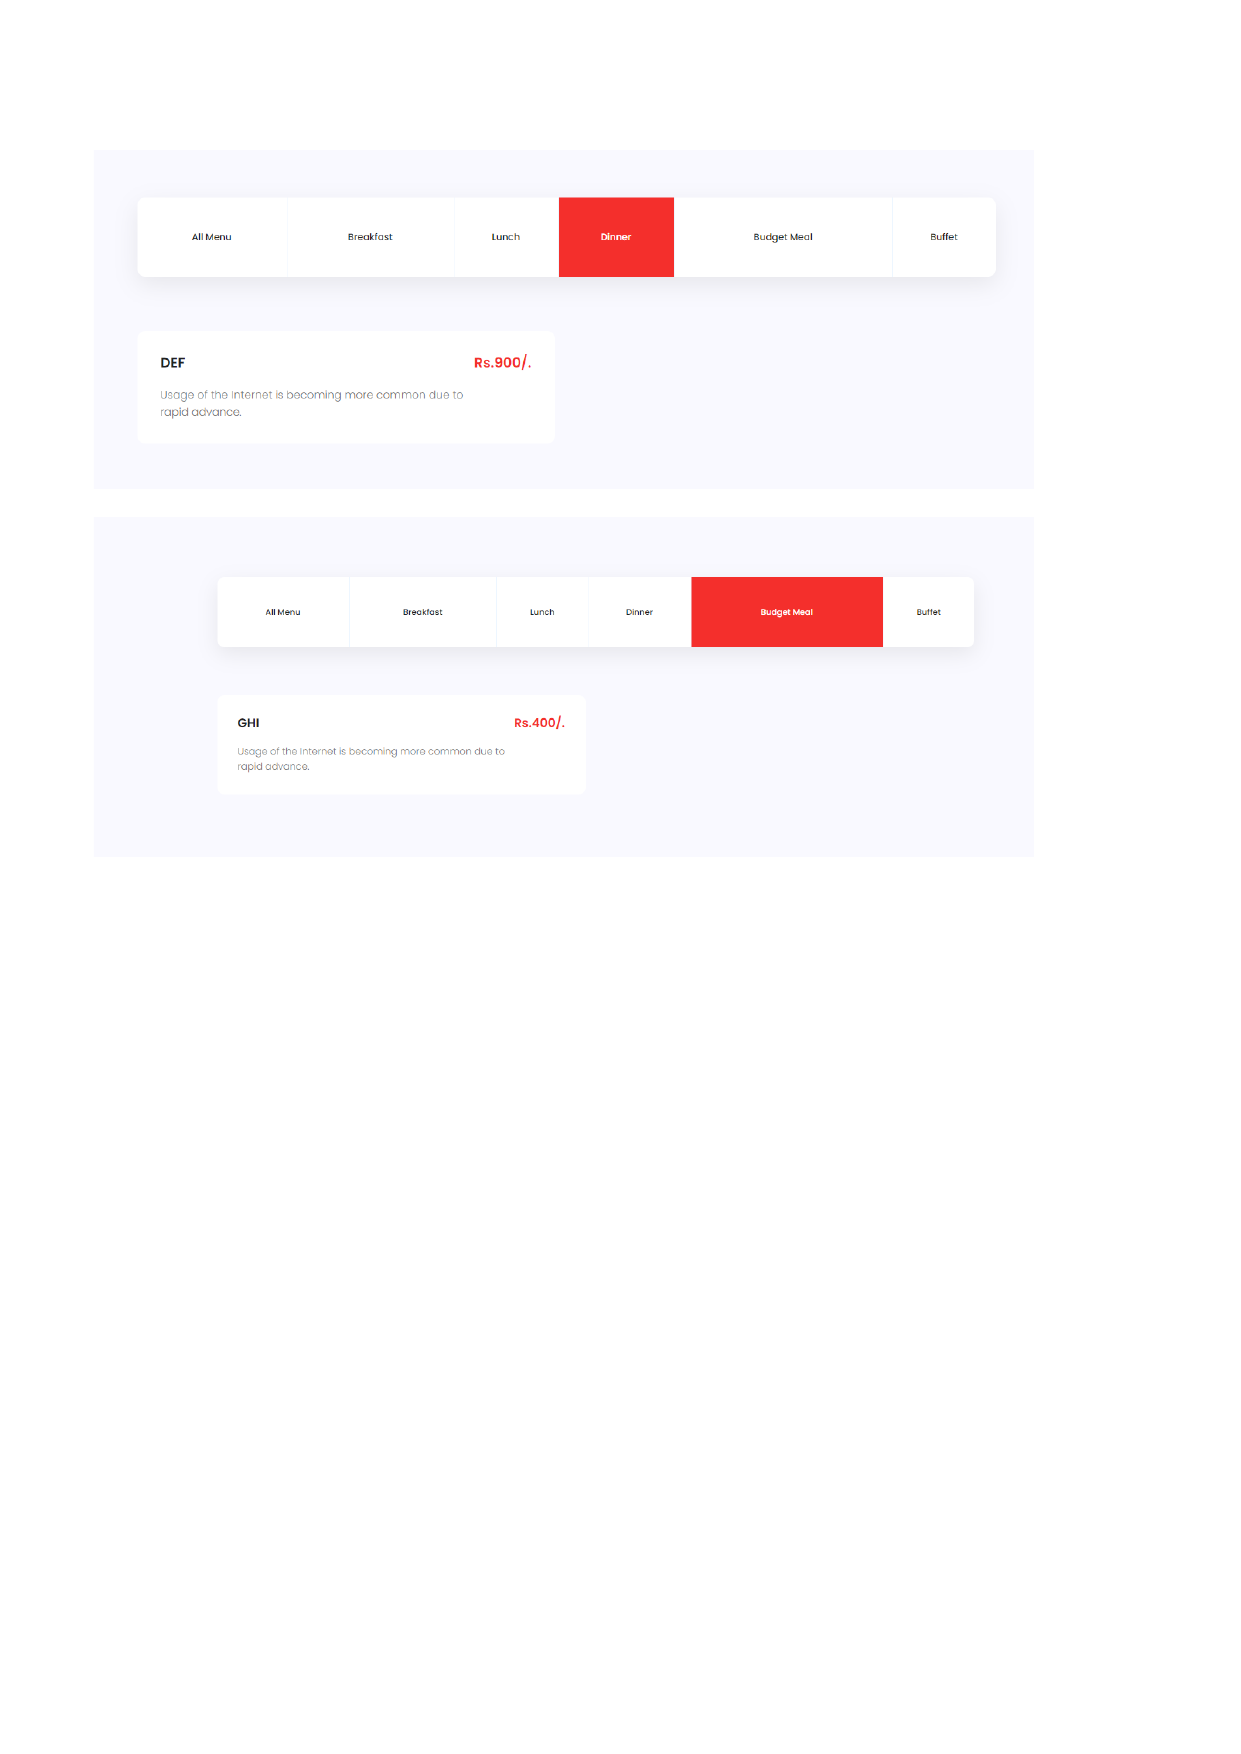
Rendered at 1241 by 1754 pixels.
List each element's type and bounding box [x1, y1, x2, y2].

picture [93, 150, 1034, 489]
picture [93, 517, 1034, 857]
